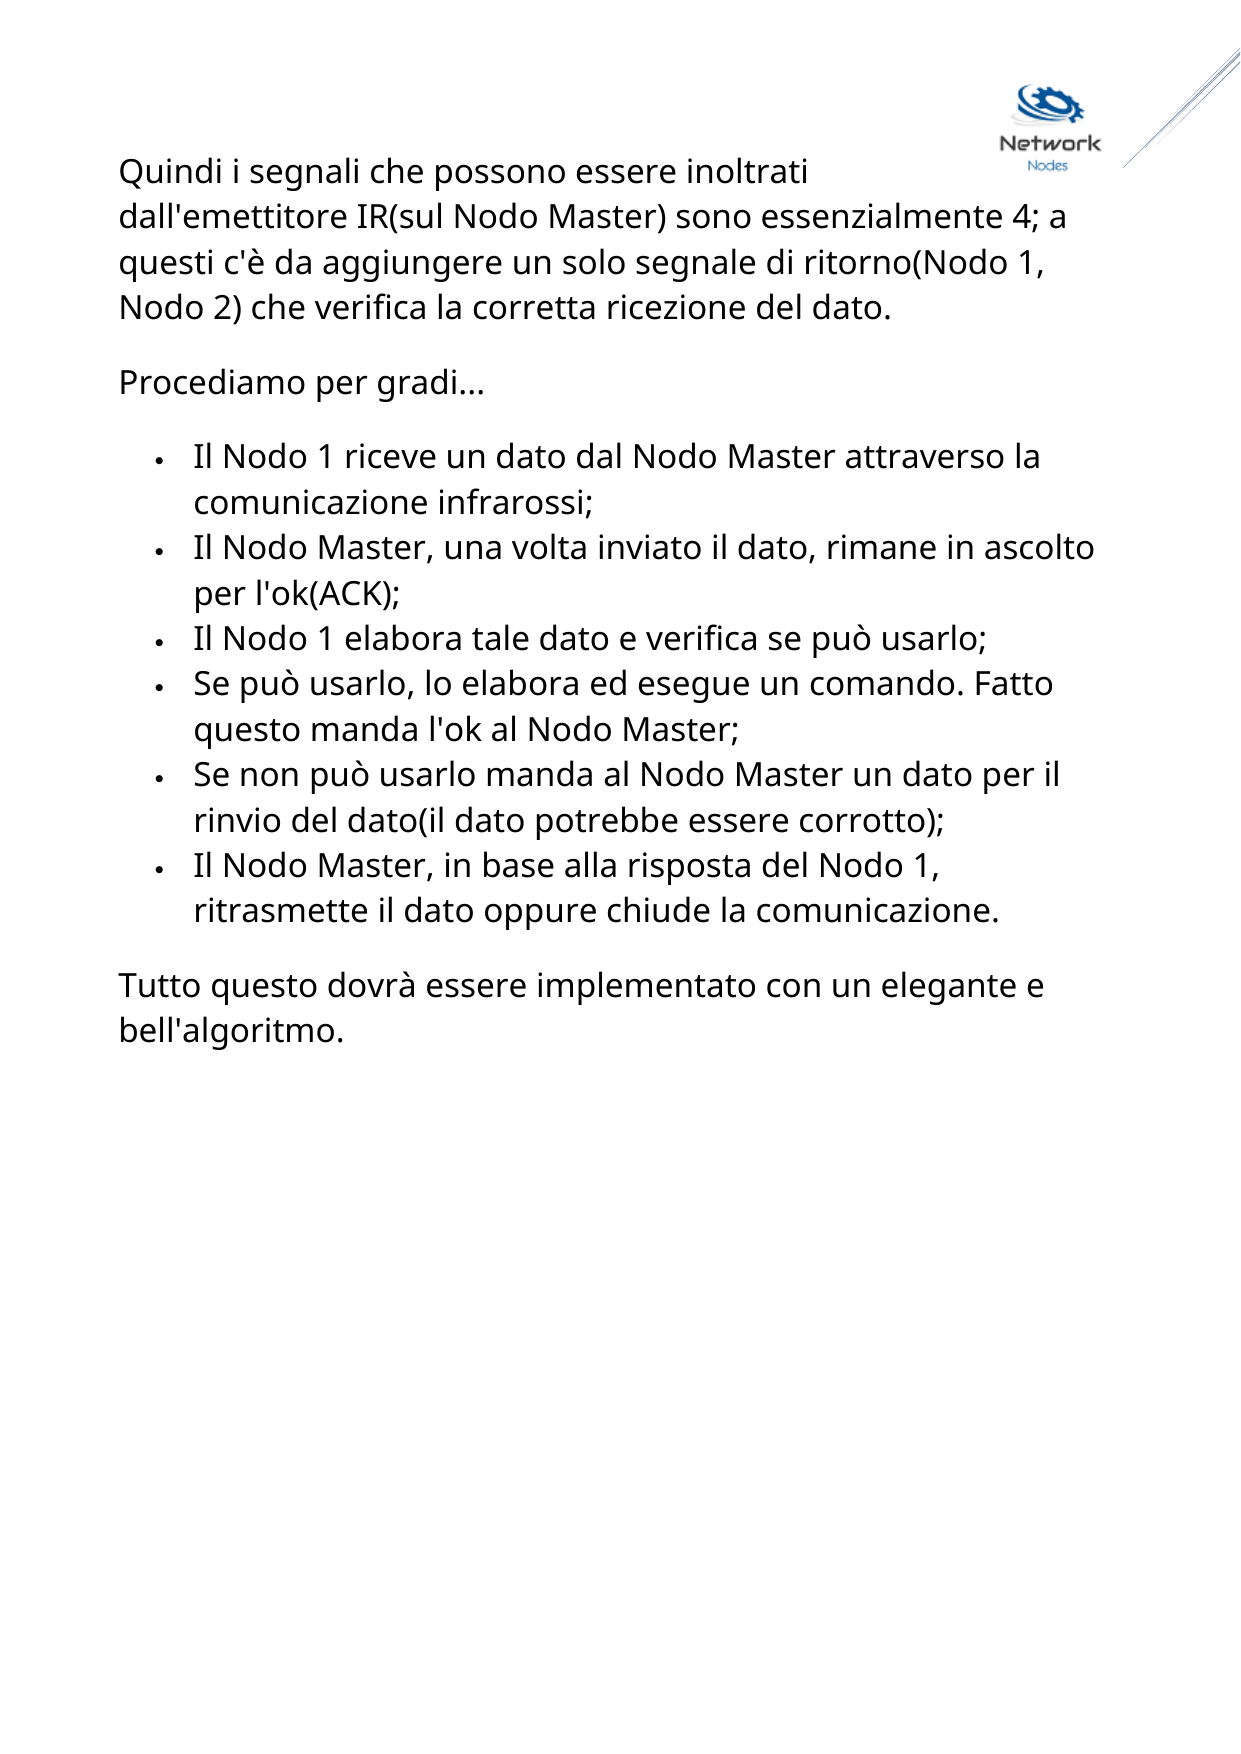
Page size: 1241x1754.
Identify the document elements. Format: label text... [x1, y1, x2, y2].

text Tutto questo dovrà essere implementato con un elegante e bell'algoritmo. [118, 962, 1122, 1053]
list Se può usarlo, lo elabora ed esegue un comando. Fatto questo manda l'ok al Nodo Master; [156, 660, 1122, 751]
text Quindi i segnali che possono essere inoltrati dall'emettitore IR(sul Nodo Master) sono essenzialmente 4; a questi c'è da aggiungere un solo segnale di ritorno(Nodo 1, Nodo 2) che verifica la corretta ricezione del dato. [118, 148, 1122, 329]
list Il Nodo 1 riceve un dato dal Nodo Master attraverso la comunicazione infrarossi; [156, 433, 1122, 524]
list Il Nodo Master, una volta inviato il dato, rimane in ascolto per l'ok(ACK); [156, 524, 1122, 615]
picture [980, 73, 1123, 183]
text Procediamo per gradi... [118, 358, 1122, 404]
list Il Nodo 1 elabora tale dato e verifica se può usarlo; [156, 615, 1122, 660]
list Se non può usarlo manda al Nodo Master un dato per il rinvio del dato(il dato potrebbe essere corrotto); [156, 751, 1122, 842]
list Il Nodo Master, in base alla risposta del Nodo 1, ritrasmette il dato oppure chiude la comunicazione. [156, 842, 1122, 933]
